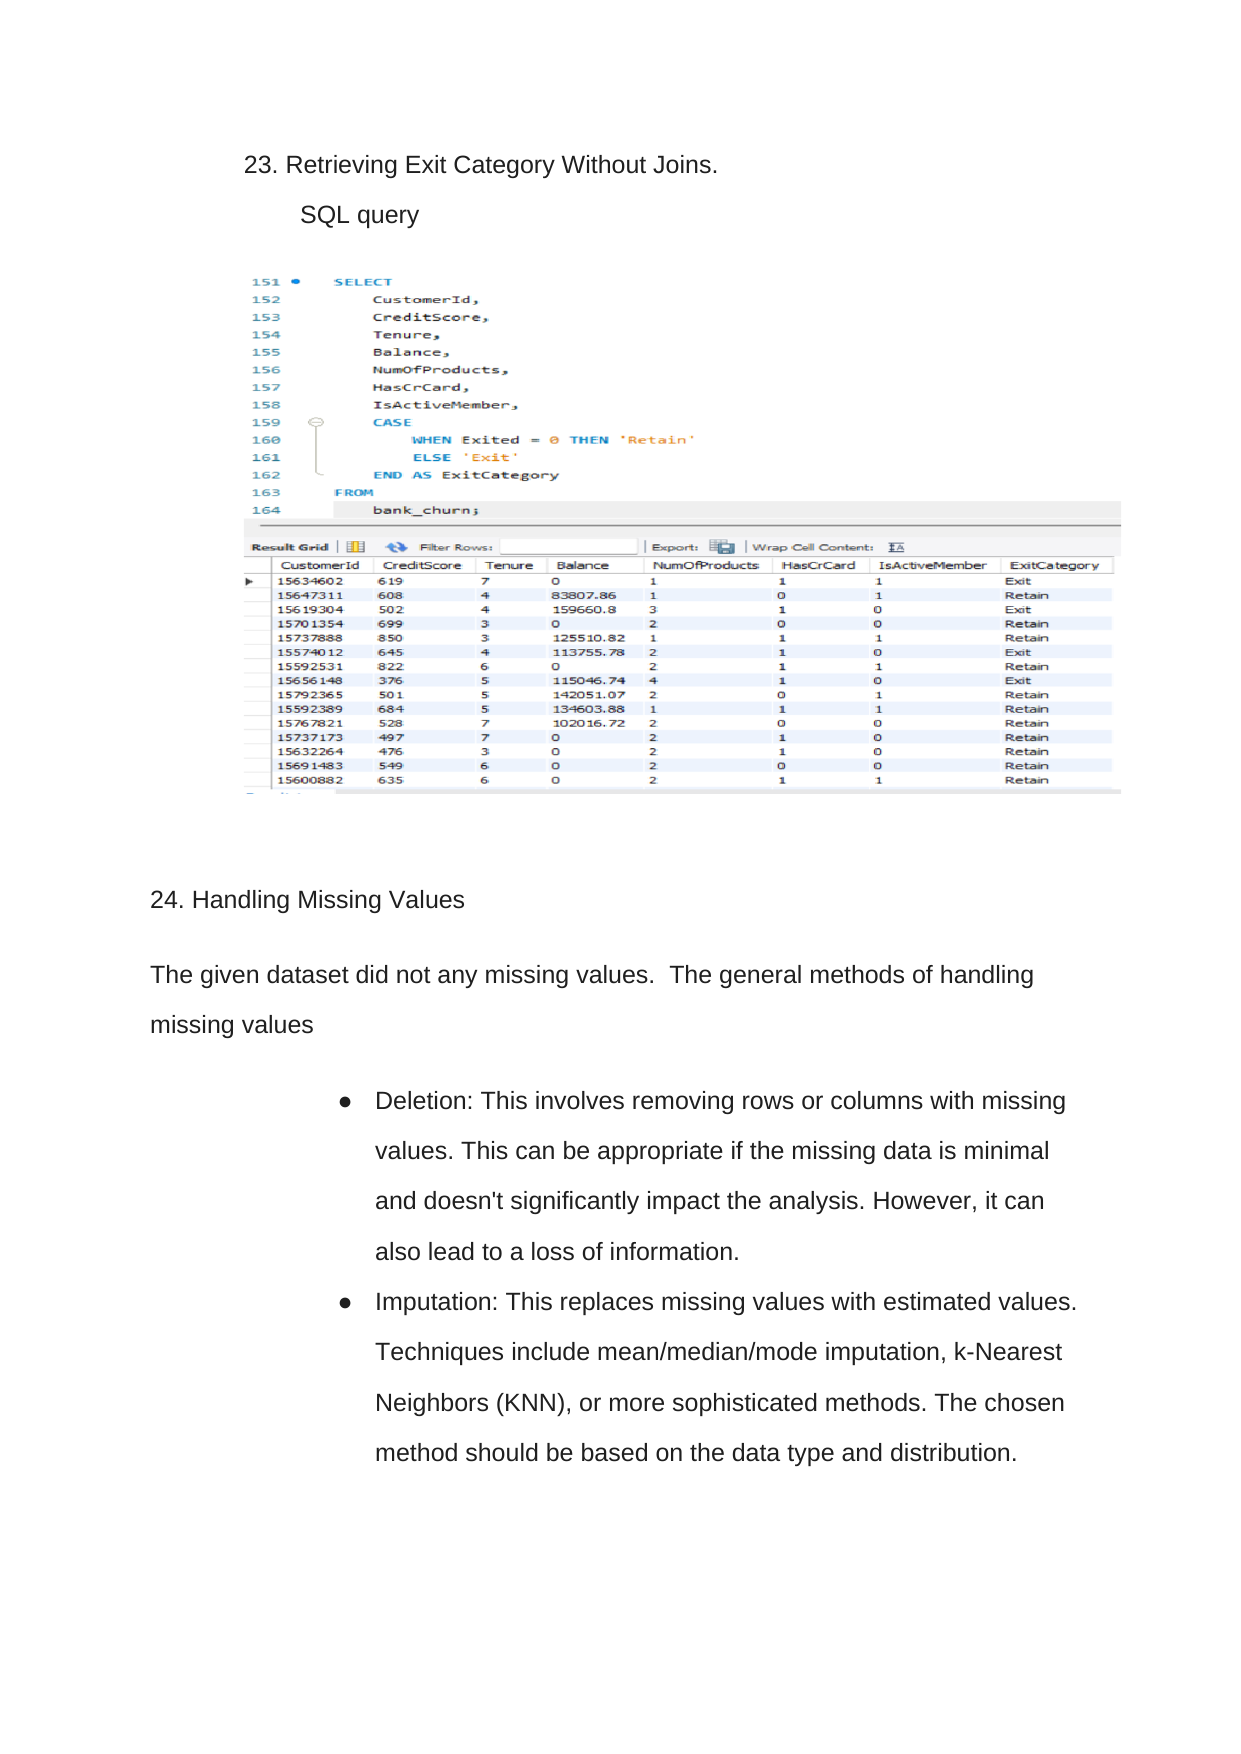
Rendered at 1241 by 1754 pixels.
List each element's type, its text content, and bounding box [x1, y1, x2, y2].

text 24. Handling Missing Values [150, 885, 1090, 913]
text The given dataset did not any missing values. The general methods of handling missing values [150, 960, 1090, 1039]
list Imputation: This replaces missing values with estimated values. Techniques include mean/median/mode imputation, k-Nearest Neighbors (KNN), or more sophisticated methods. The chosen method should be based on the data type and distribution. [337, 1287, 1090, 1467]
text 23. Retrieving Exit Category Without Joins. SQL query [244, 150, 1090, 229]
list Deletion: This involves removing rows or columns with missing values. This can be appropriate if the missing data is minimal and doesn't significantly impact the analysis. However, it can also lead to a loss of information. [337, 1086, 1090, 1265]
picture [243, 275, 1122, 794]
